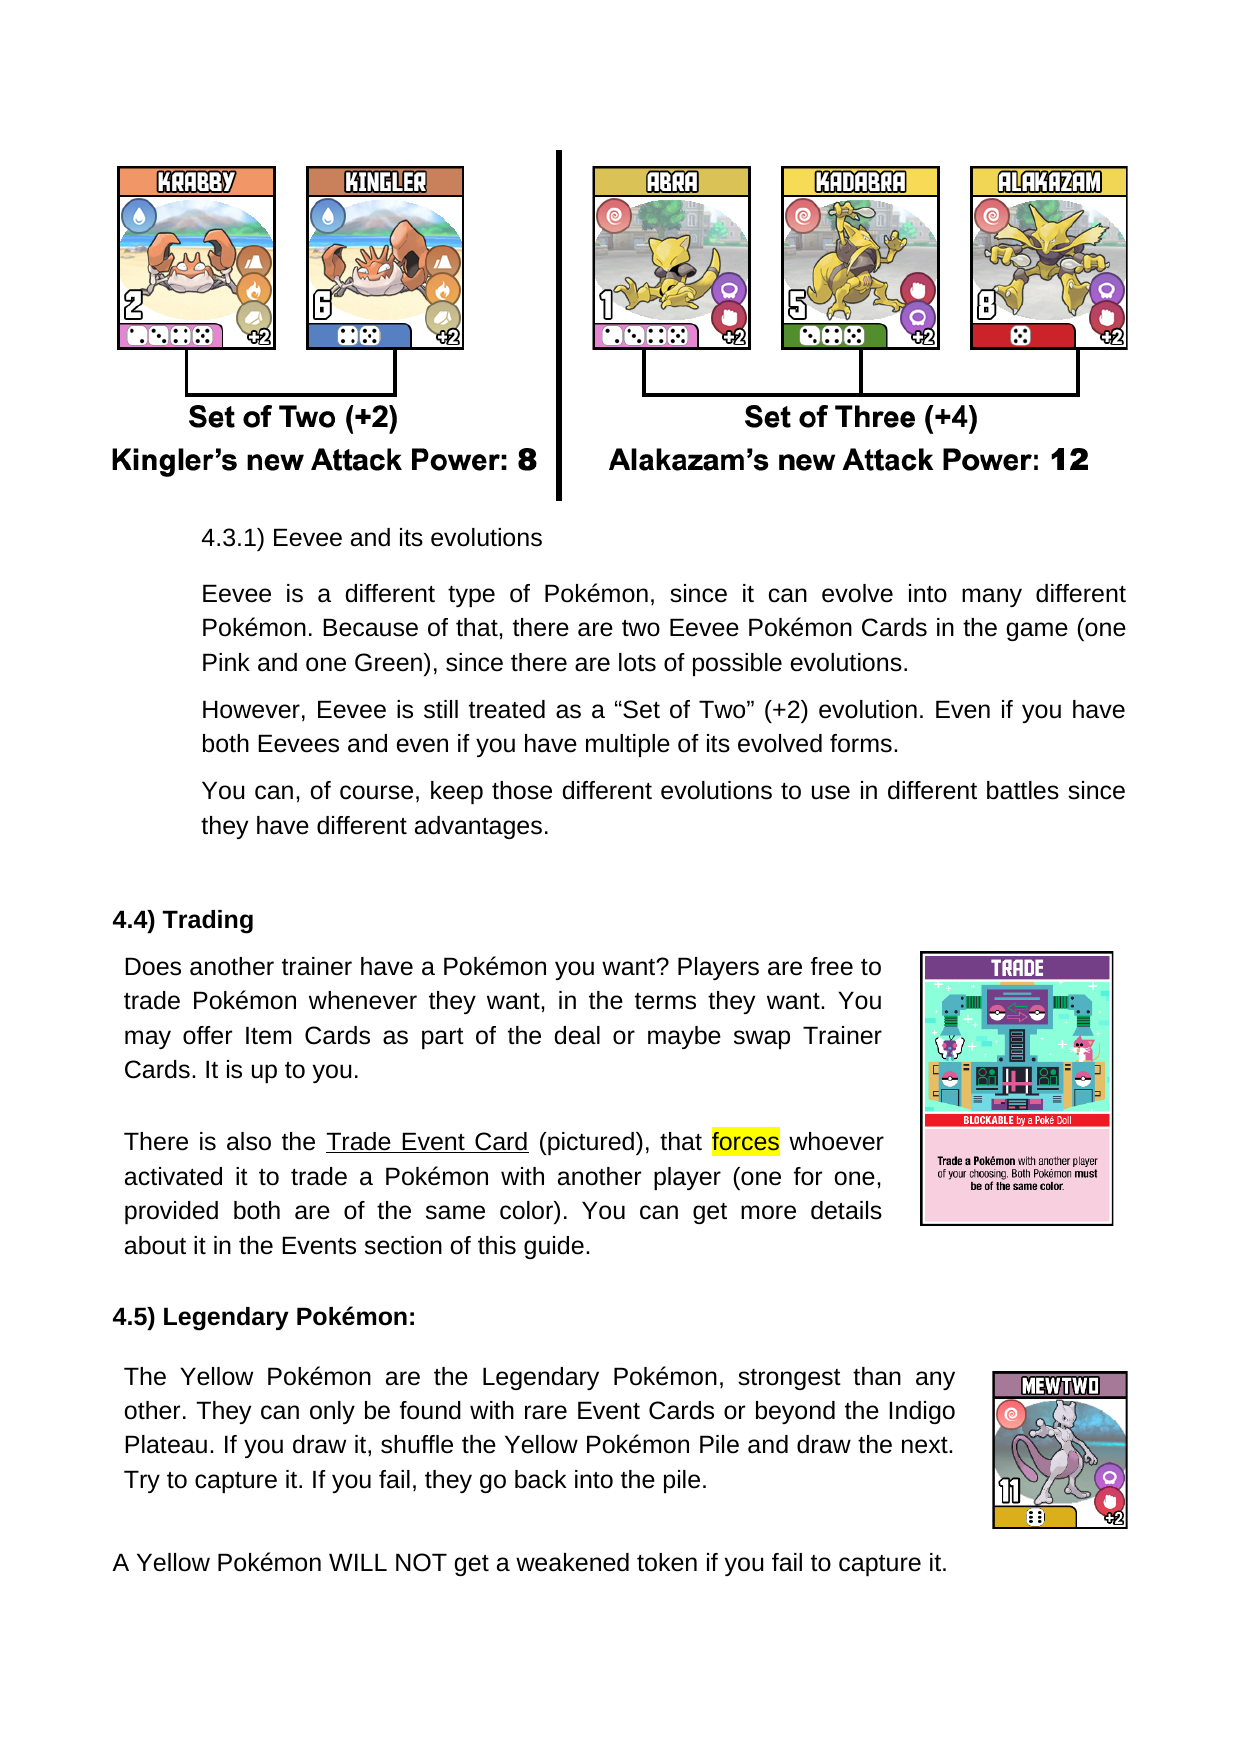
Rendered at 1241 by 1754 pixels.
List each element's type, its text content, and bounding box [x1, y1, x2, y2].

text However, Eevee is still treated as a “Set of Two” (+2) evolution. Even if you have both Eevees and even if you have multiple of its evolved forms. [201, 695, 1128, 758]
subtitle 4.3.1) Eevee and its evolutions [201, 523, 1128, 552]
subtitle 4.5) Legendary Pokémon: [112, 1302, 1128, 1331]
table_header [969, 1362, 1127, 1548]
text You can, of course, keep those different evolutions to use in different battles since they have different advantages. [201, 776, 1128, 839]
text Eevee is a different type of Pokémon, since it can evolve into many different Pokémon. Because of that, there are two Eevee Pokémon Cards in the game (one Pink and one Green), since there are lots of possible evolutions. [201, 579, 1128, 677]
table_header [895, 952, 1127, 1302]
picture [920, 951, 1114, 1226]
subtitle 4.4) Trading [112, 905, 1128, 933]
picture [112, 150, 1128, 501]
picture [992, 1371, 1128, 1529]
table_header The Yellow Pokémon are the Legendary Pokémon, strongest than any other. They can only be found with rare Event Cards or beyond the Indigo Plateau. If you draw it, shuffle the Yellow Pokémon Pile and draw the next. Try to capture it. If you fail, they go back into the pile. [113, 1362, 968, 1548]
text A Yellow Pokémon WILL NOT get a weakened token if you fail to capture it. [112, 1548, 1128, 1577]
table_header Does another trainer have a Pokémon you want? Players are free to trade Pokémon whenever they want, in the terms they want. You may offer Item Cards as part of the deal or maybe swap Trainer Cards. It is up to you. There is also the Trade Event Card (pictured), that forces whoever activated it to trade a Pokémon with another player (one for one, provided both are of the same color). You can get more details about it in the Events section of this guide. [113, 952, 895, 1302]
